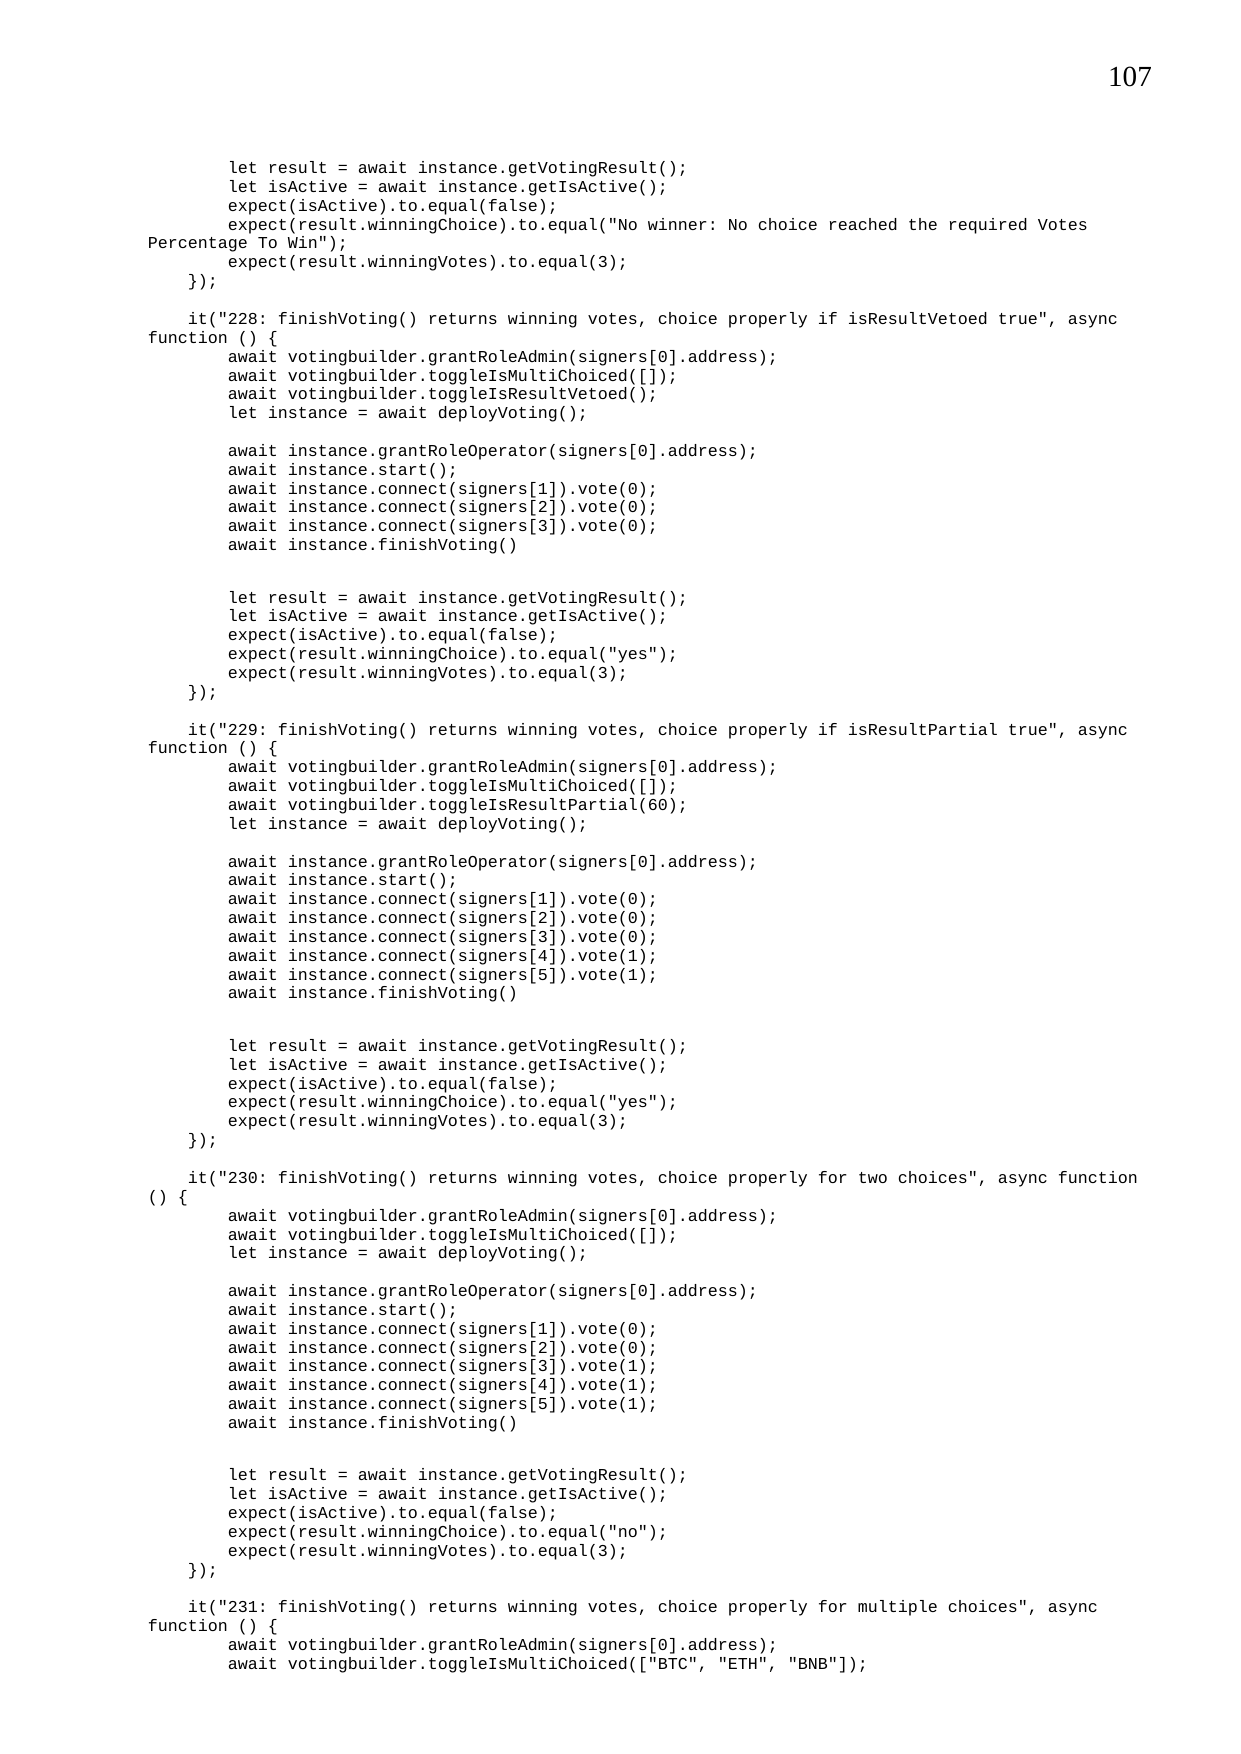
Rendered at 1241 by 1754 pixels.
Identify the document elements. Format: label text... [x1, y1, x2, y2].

list await votingbuilder.grantRoleAdmin(signers[0].address); [148, 1207, 1152, 1226]
list }); [148, 1132, 1152, 1151]
list expect(result.winningVotes).to.equal(3); [148, 254, 1152, 273]
list await instance.connect(signers[2]).vote(0); [148, 499, 1152, 518]
list let instance = await deployVoting(); [148, 815, 1152, 834]
list await votingbuilder.toggleIsResultPartial(60); [148, 797, 1152, 815]
list expect(isActive).to.equal(false); [148, 197, 1152, 216]
list let isActive = await instance.getIsActive(); [148, 1486, 1152, 1505]
list expect(result.winningChoice).to.equal("no"); [148, 1523, 1152, 1542]
list expect(result.winningVotes).to.equal(3); [148, 1542, 1152, 1561]
list await instance.start(); [148, 1301, 1152, 1320]
list await instance.connect(signers[2]).vote(0); [148, 1339, 1152, 1358]
list expect(isActive).to.equal(false); [148, 1075, 1152, 1094]
list expect(isActive).to.equal(false); [148, 627, 1152, 646]
list }); [148, 1561, 1152, 1580]
list let result = await instance.getVotingResult(); [148, 589, 1152, 608]
list await instance.connect(signers[1]).vote(0); [148, 891, 1152, 910]
list it("229: finishVoting() returns winning votes, choice properly if isResultPartial true", async function () { [148, 721, 1152, 759]
list expect(isActive).to.equal(false); [148, 1505, 1152, 1523]
list await instance.finishVoting() [148, 537, 1152, 556]
list await instance.connect(signers[4]).vote(1); [148, 1377, 1152, 1396]
list expect(result.winningChoice).to.equal("yes"); [148, 646, 1152, 664]
list await votingbuilder.toggleIsMultiChoiced([]); [148, 778, 1152, 797]
list await instance.connect(signers[1]).vote(0); [148, 1320, 1152, 1339]
list await instance.finishVoting() [148, 1414, 1152, 1433]
list await votingbuilder.toggleIsMultiChoiced([]); [148, 1226, 1152, 1245]
list it("228: finishVoting() returns winning votes, choice properly if isResultVetoed true", async function () { [148, 311, 1152, 348]
list await votingbuilder.grantRoleAdmin(signers[0].address); [148, 348, 1152, 367]
list await instance.connect(signers[3]).vote(0); [148, 928, 1152, 947]
list await instance.connect(signers[5]).vote(1); [148, 1396, 1152, 1414]
list await instance.finishVoting() [148, 985, 1152, 1004]
list await instance.start(); [148, 461, 1152, 480]
list let result = await instance.getVotingResult(); [148, 1467, 1152, 1486]
list await votingbuilder.grantRoleAdmin(signers[0].address); [148, 1637, 1152, 1656]
list await instance.connect(signers[1]).vote(0); [148, 480, 1152, 499]
list let result = await instance.getVotingResult(); [148, 1037, 1152, 1056]
list await votingbuilder.toggleIsMultiChoiced([]); [148, 367, 1152, 386]
list await instance.connect(signers[4]).vote(1); [148, 947, 1152, 966]
list await instance.grantRoleOperator(signers[0].address); [148, 442, 1152, 461]
list await instance.grantRoleOperator(signers[0].address); [148, 1283, 1152, 1301]
list let instance = await deployVoting(); [148, 1245, 1152, 1264]
list await votingbuilder.toggleIsMultiChoiced(["BTC", "ETH", "BNB"]); [148, 1656, 1152, 1674]
list await instance.connect(signers[3]).vote(0); [148, 518, 1152, 537]
list await votingbuilder.toggleIsResultVetoed(); [148, 386, 1152, 405]
list await instance.start(); [148, 872, 1152, 891]
list expect(result.winningVotes).to.equal(3); [148, 1113, 1152, 1132]
list expect(result.winningVotes).to.equal(3); [148, 664, 1152, 683]
list it("231: finishVoting() returns winning votes, choice properly for multiple choices", async function () { [148, 1599, 1152, 1637]
list it("230: finishVoting() returns winning votes, choice properly for two choices", async function () { [148, 1169, 1152, 1207]
list await instance.grantRoleOperator(signers[0].address); [148, 853, 1152, 872]
list let instance = await deployVoting(); [148, 405, 1152, 424]
list }); [148, 273, 1152, 292]
list await instance.connect(signers[5]).vote(1); [148, 966, 1152, 985]
list let isActive = await instance.getIsActive(); [148, 608, 1152, 627]
list expect(result.winningChoice).to.equal("No winner: No choice reached the required Votes Percentage To Win"); [148, 216, 1152, 254]
list await votingbuilder.grantRoleAdmin(signers[0].address); [148, 759, 1152, 778]
list }); [148, 683, 1152, 702]
list let result = await instance.getVotingResult(); [148, 160, 1152, 178]
list await instance.connect(signers[2]).vote(0); [148, 910, 1152, 928]
list let isActive = await instance.getIsActive(); [148, 178, 1152, 197]
list expect(result.winningChoice).to.equal("yes"); [148, 1094, 1152, 1113]
list await instance.connect(signers[3]).vote(1); [148, 1358, 1152, 1377]
list let isActive = await instance.getIsActive(); [148, 1056, 1152, 1075]
